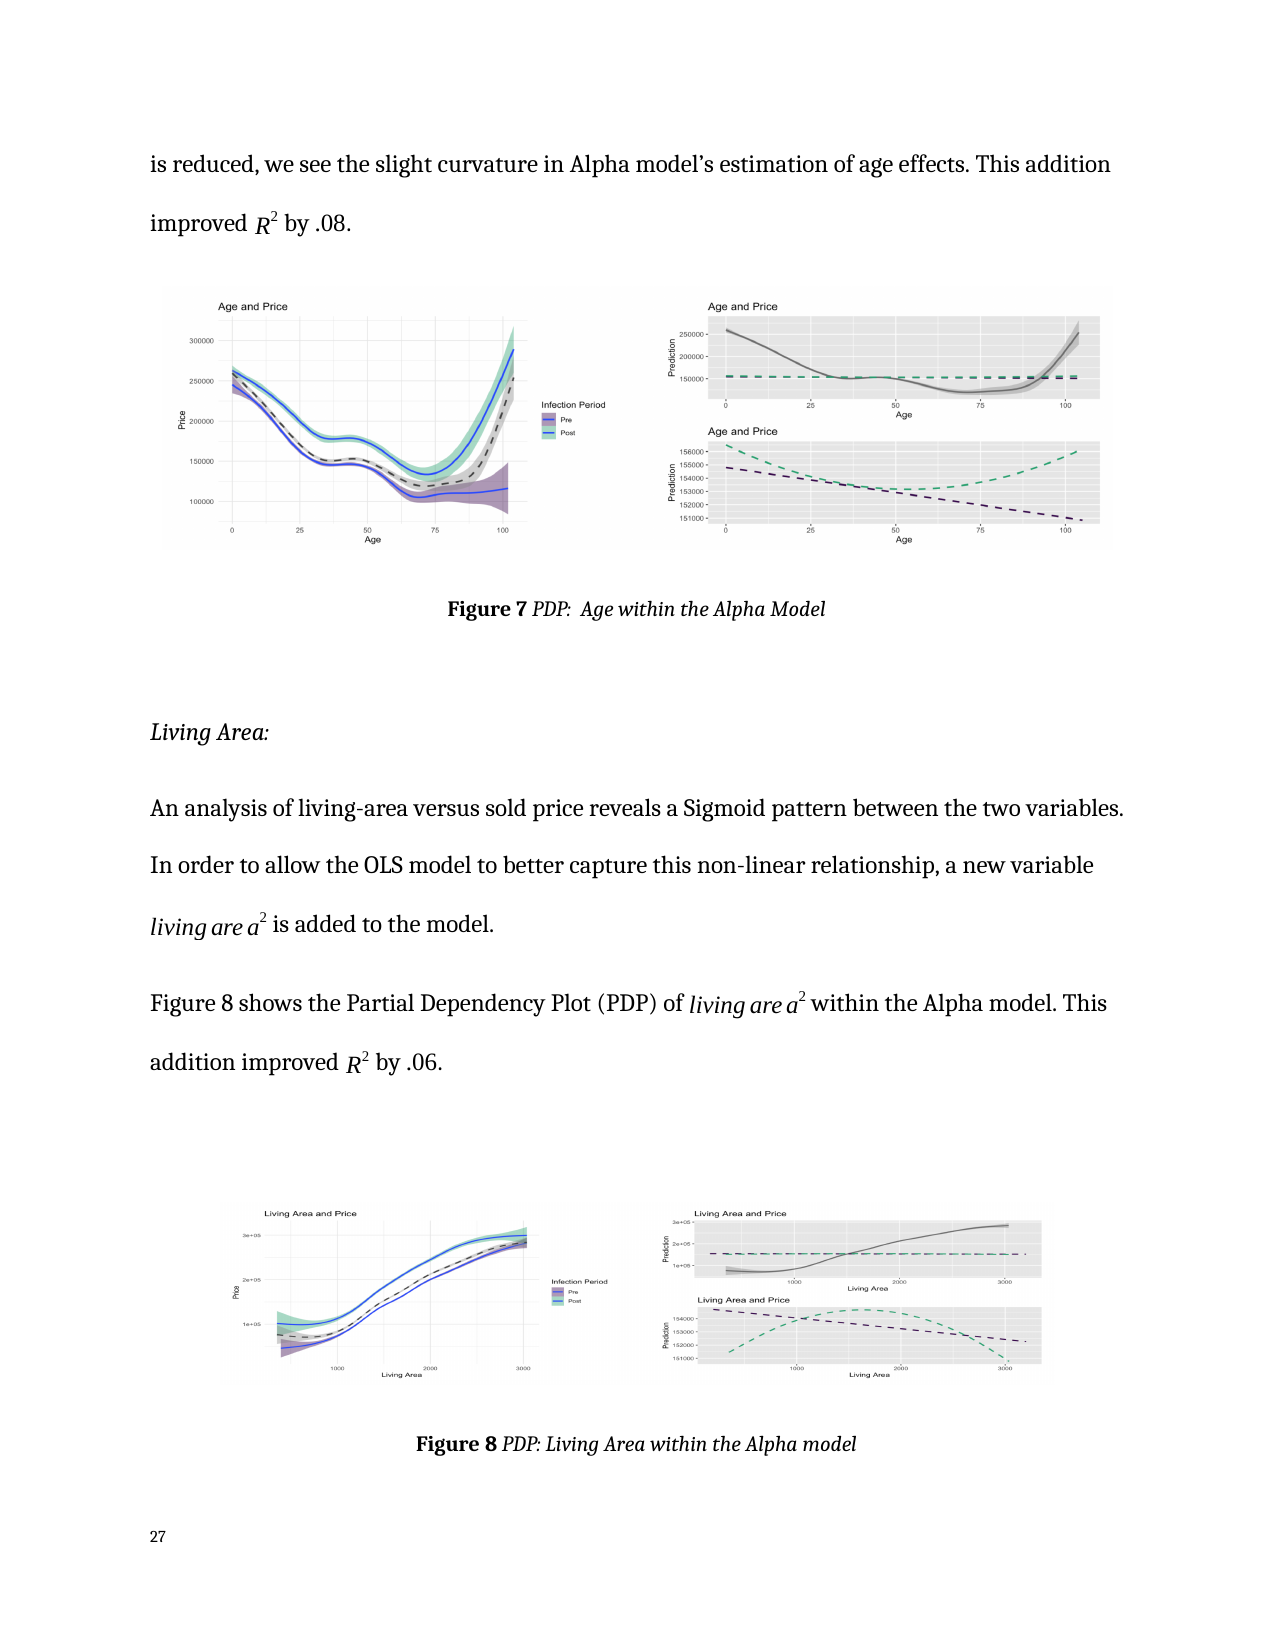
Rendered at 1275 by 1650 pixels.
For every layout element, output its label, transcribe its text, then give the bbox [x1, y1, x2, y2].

text An analysis of living-area versus sold price reveals a Sigmoid pattern between the two variables. In order to allow the OLS model to better capture this non-linear relationship, a new variable is added to the model. [150, 794, 1125, 940]
text Figure 8 PDP: Living Area within the Alpha model [150, 1432, 1125, 1486]
text Figure 8 shows the Partial Dependency Plot (PDP) of within the Alpha model. This addition improved by . [150, 987, 1125, 1078]
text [150, 150, 1125, 239]
picture [220, 1202, 1055, 1385]
picture [162, 286, 1114, 550]
text Living Area: [150, 717, 1125, 746]
text Figure 7 PDP: Age within the Alpha Model [150, 597, 1125, 622]
